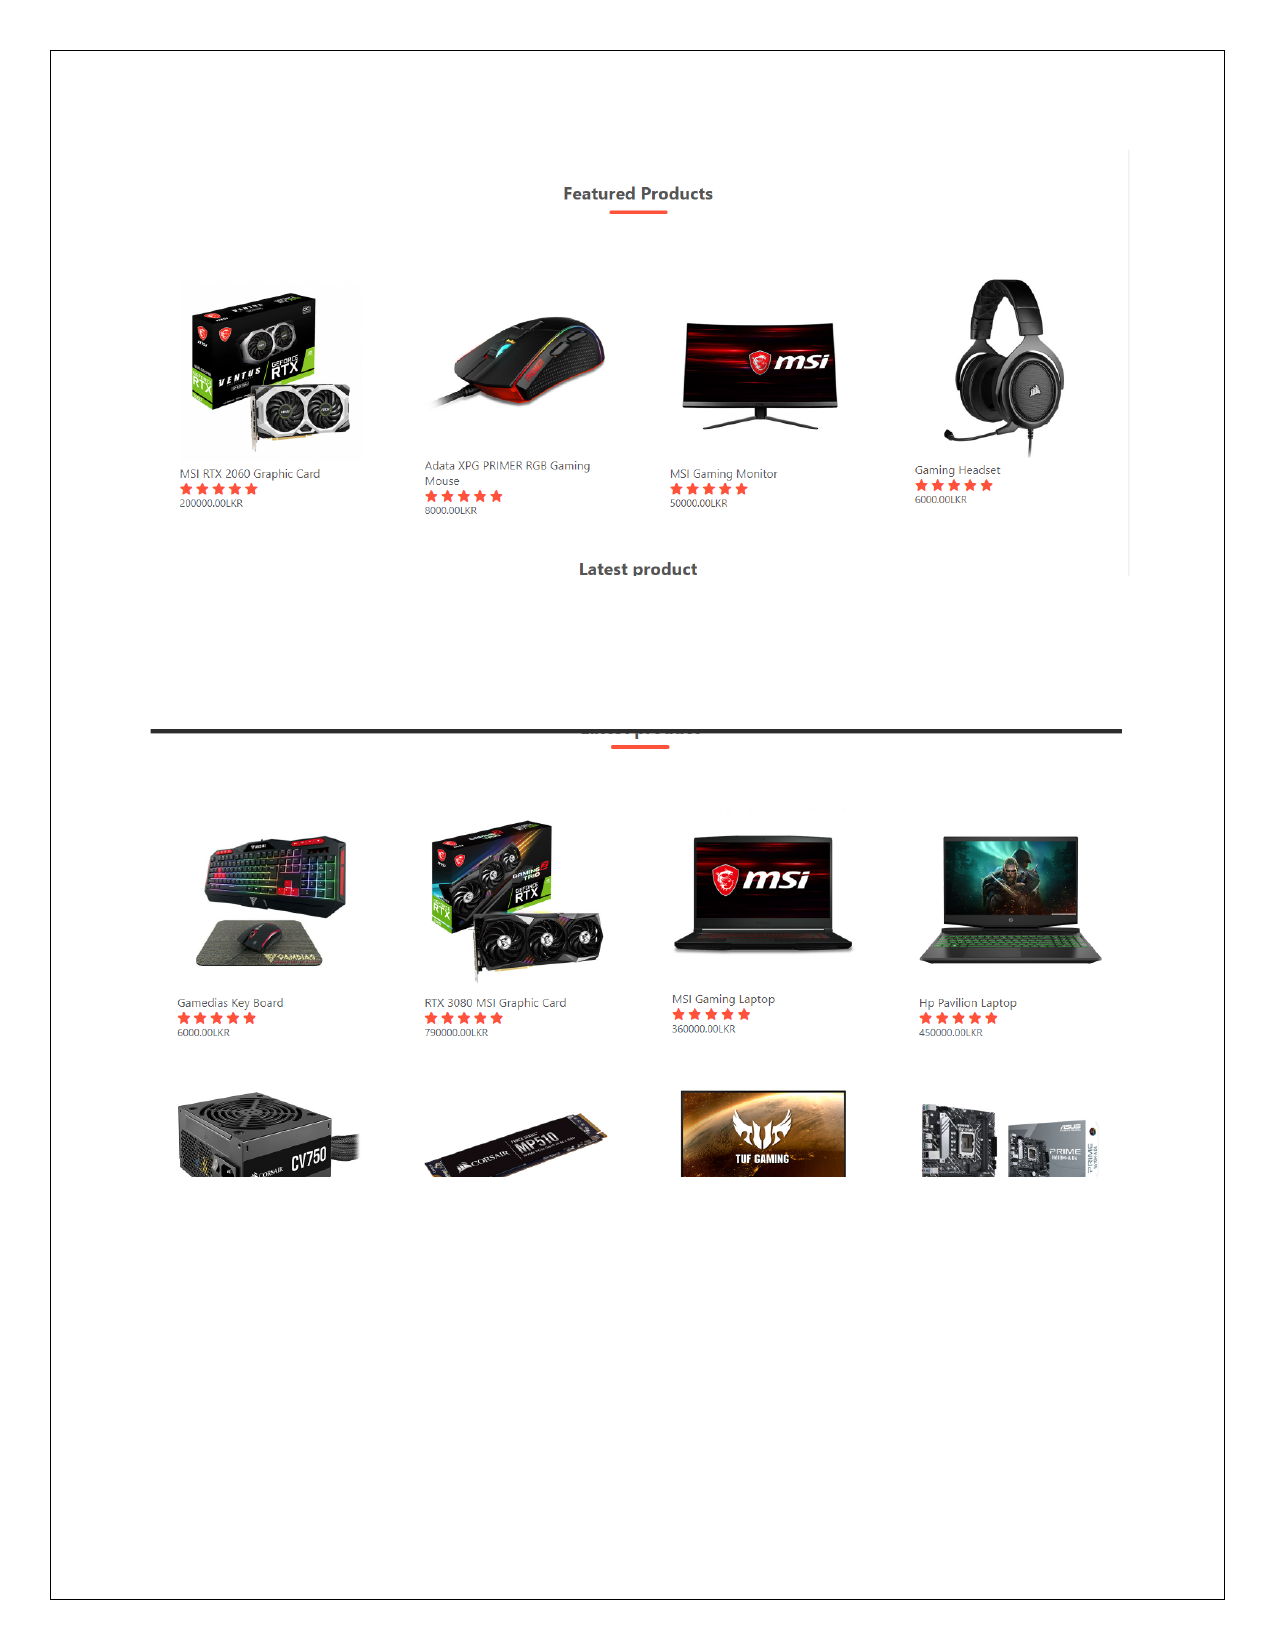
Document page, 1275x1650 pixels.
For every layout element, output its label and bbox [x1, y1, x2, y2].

picture [157, 150, 1129, 575]
picture [150, 729, 1122, 1176]
